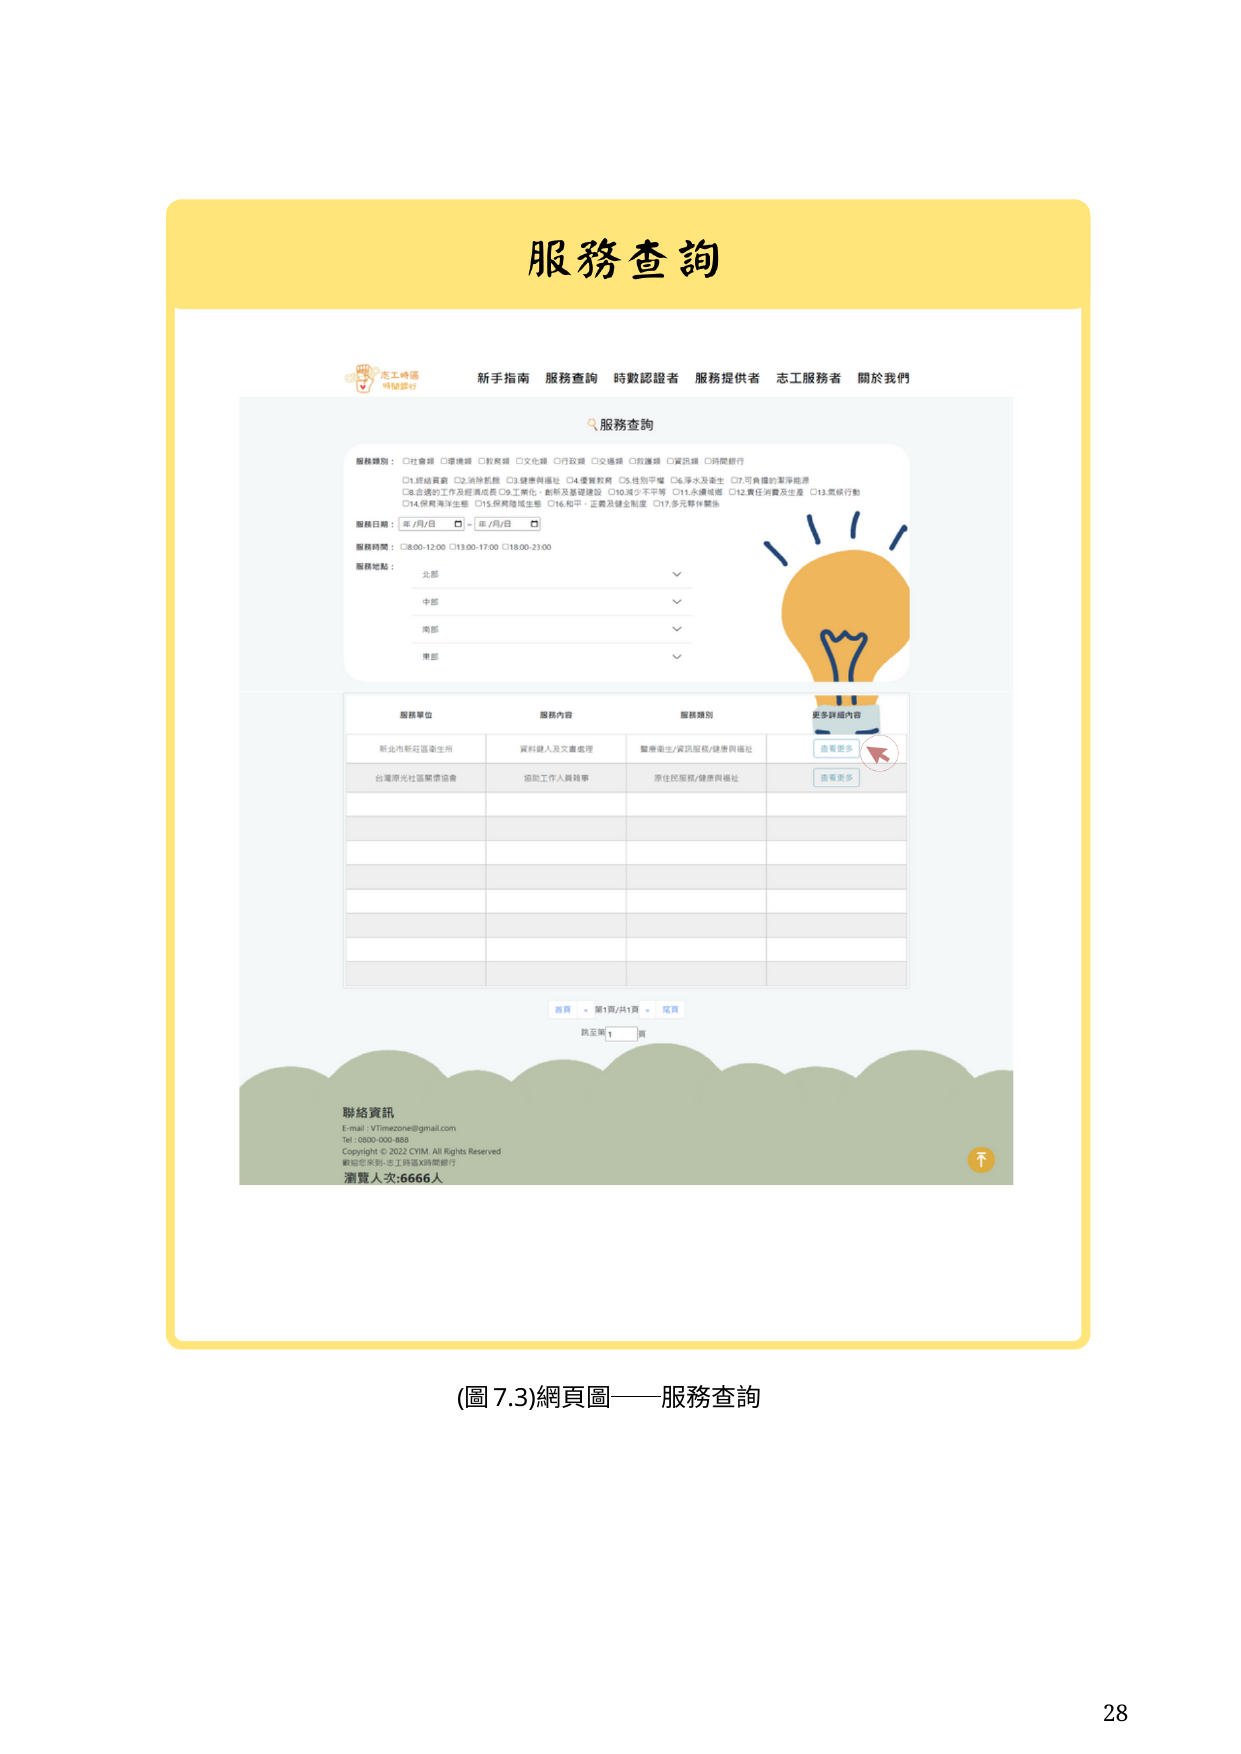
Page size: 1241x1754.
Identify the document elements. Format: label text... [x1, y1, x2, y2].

picture [142, 145, 1103, 1378]
text (圖 7.3)網頁圖──服務查詢 [136, 1378, 1082, 1414]
